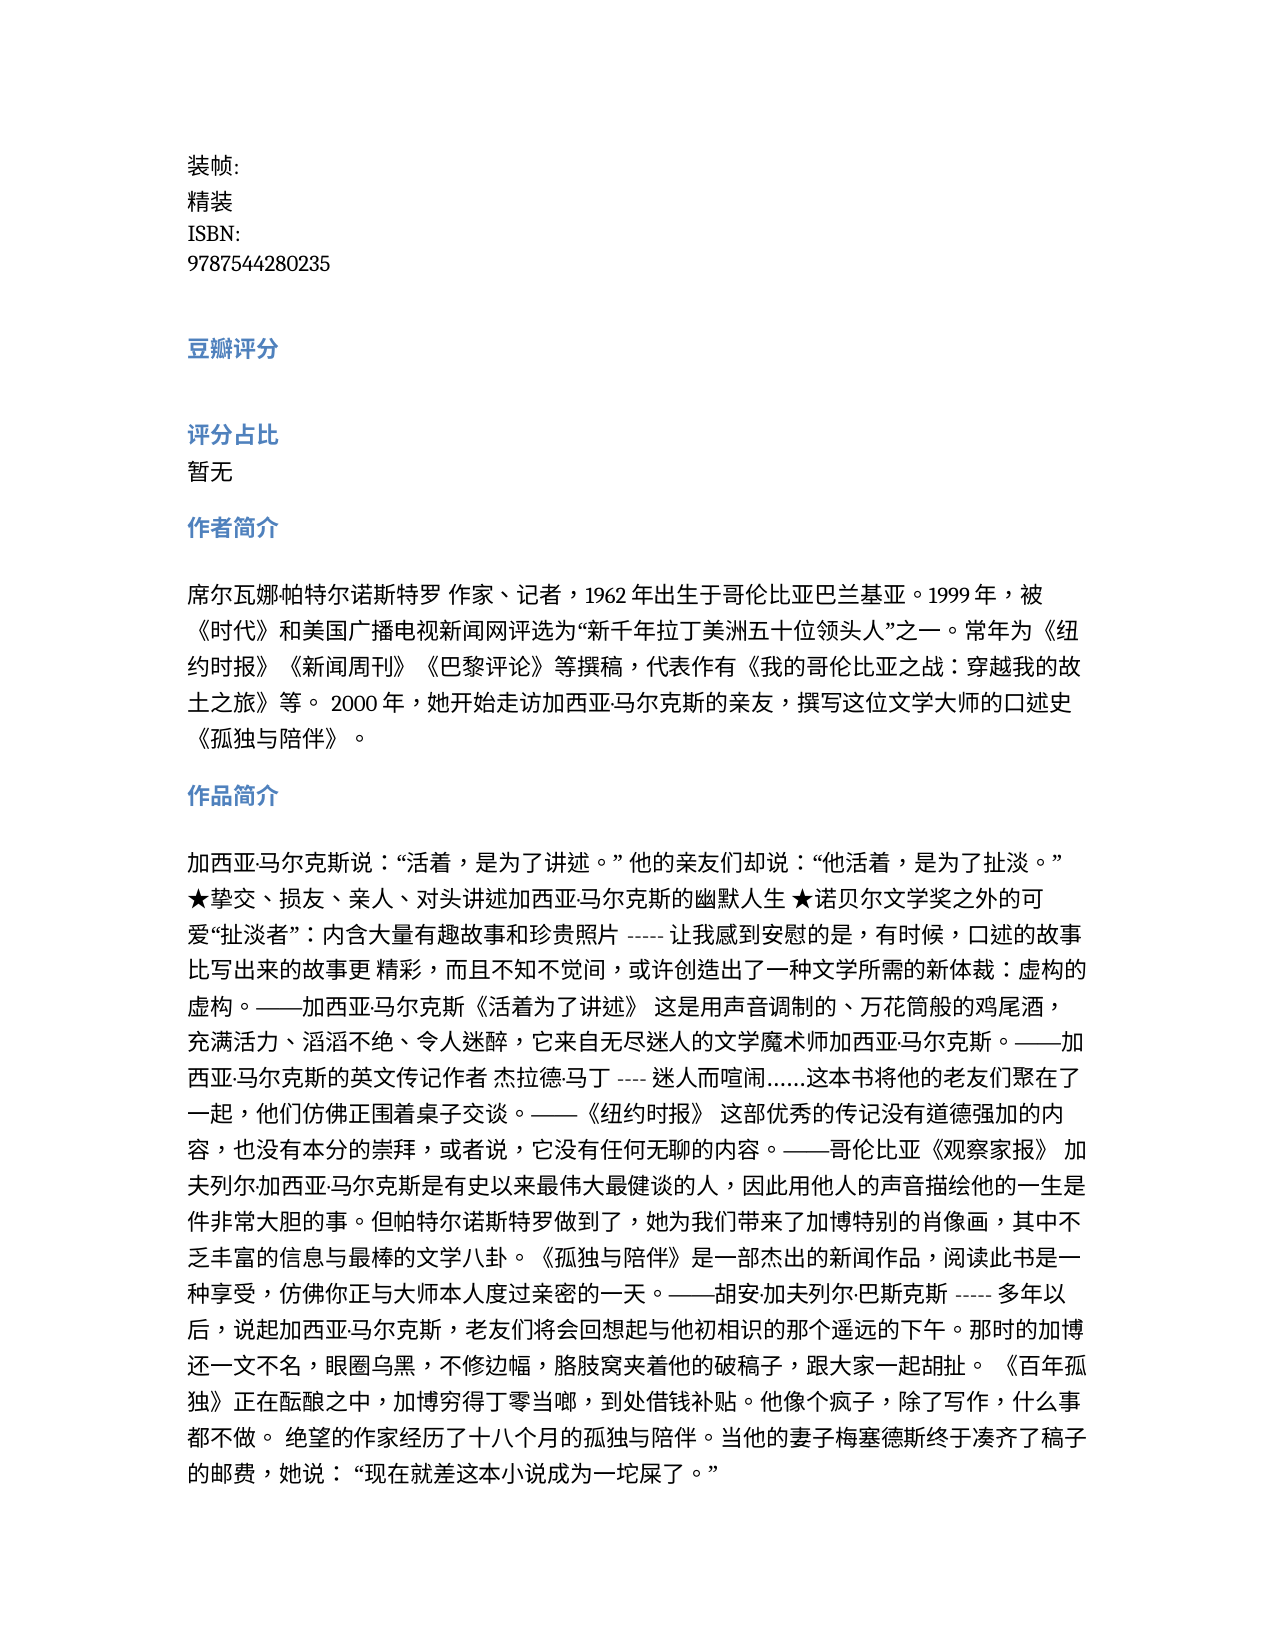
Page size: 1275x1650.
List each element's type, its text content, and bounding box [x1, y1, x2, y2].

text 暂无 [187, 455, 1087, 487]
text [187, 150, 1087, 308]
subtitle 作者简介 [187, 512, 1087, 543]
text 加西亚·马尔克斯说：“活着，是为了讲述。” 他的亲友们却说：“他活着，是为了扯淡。” ★挚交、损友、亲人、对头讲述加西亚·马尔克斯的幽默人生 ★诺贝尔文学奖之外的可爱“扯淡者”：内含大量有趣故事和珍贵照片 ----- 让我感到安慰的是，有时候，口述的故事比写出来的故事更 精彩，而且不知不觉间，或许创造出了一种文学所需的新体裁：虚构的虚构。——加西亚·马尔克斯《活着为了讲述》 这是用声音调制的、万花筒般的鸡尾酒，充满活力、滔滔不绝、令人迷醉，它来自无尽迷人的文学魔术师加西亚·马尔克斯。——加西亚·马尔克斯的英文传记作者 杰拉德·马丁 ---- 迷人而喧闹……这本书将他的老友们聚在了一起，他们仿佛正围着桌子交谈。——《纽约时报》 这部优秀的传记没有道德强加的内容，也没有本分的崇拜，或者说，它没有任何无聊的内容。——哥伦比亚《观察家报》 加夫列尔·加西亚·马尔克斯是有史以来最伟大最健谈的人，因此用他人的声音描绘他的一生是件非常大胆的事。但帕特尔诺斯特罗做到了，她为我们带来了加博特别的肖像画，其中不乏丰富的信息与最棒的文学八卦。《孤独与陪伴》是一部杰出的新闻作品，阅读此书是一种享受，仿佛你正与大师本人度过亲密的一天。——胡安·加夫列尔·巴斯克斯 ----- 多年以后，说起加西亚·马尔克斯，老友们将会回想起与他初相识的那个遥远的下午。那时的加博还一文不名，眼圈乌黑，不修边幅，胳肢窝夹着他的破稿子，跟大家一起胡扯。 《百年孤独》正在酝酿之中，加博穷得丁零当啷，到处借钱补贴。他像个疯子，除了写作，什么事都不做。 绝望的作家经历了十八个月的孤独与陪伴。当他的妻子梅塞德斯终于凑齐了稿子的邮费，她说： “现在就差这本小说成为一坨屎了。” [187, 816, 1087, 1489]
subtitle 豆瓣评分 [187, 332, 1087, 364]
text 席尔瓦娜·帕特尔诺斯特罗 作家、记者，1962年出生于哥伦比亚巴兰基亚。1999年，被《时代》和美国广播电视新闻网评选为“新千年拉丁美洲五十位领头人”之一。常年为《纽约时报》《新闻周刊》《巴黎评论》等撰稿，代表作有《我的哥伦比亚之战：穿越我的故土之旅》等。 2000年，她开始走访加西亚·马尔克斯的亲友，撰写这位文学大师的口述史《孤独与陪伴》。 [187, 548, 1087, 754]
subtitle 评分占比 [187, 419, 1087, 451]
subtitle 作品简介 [187, 780, 1087, 811]
